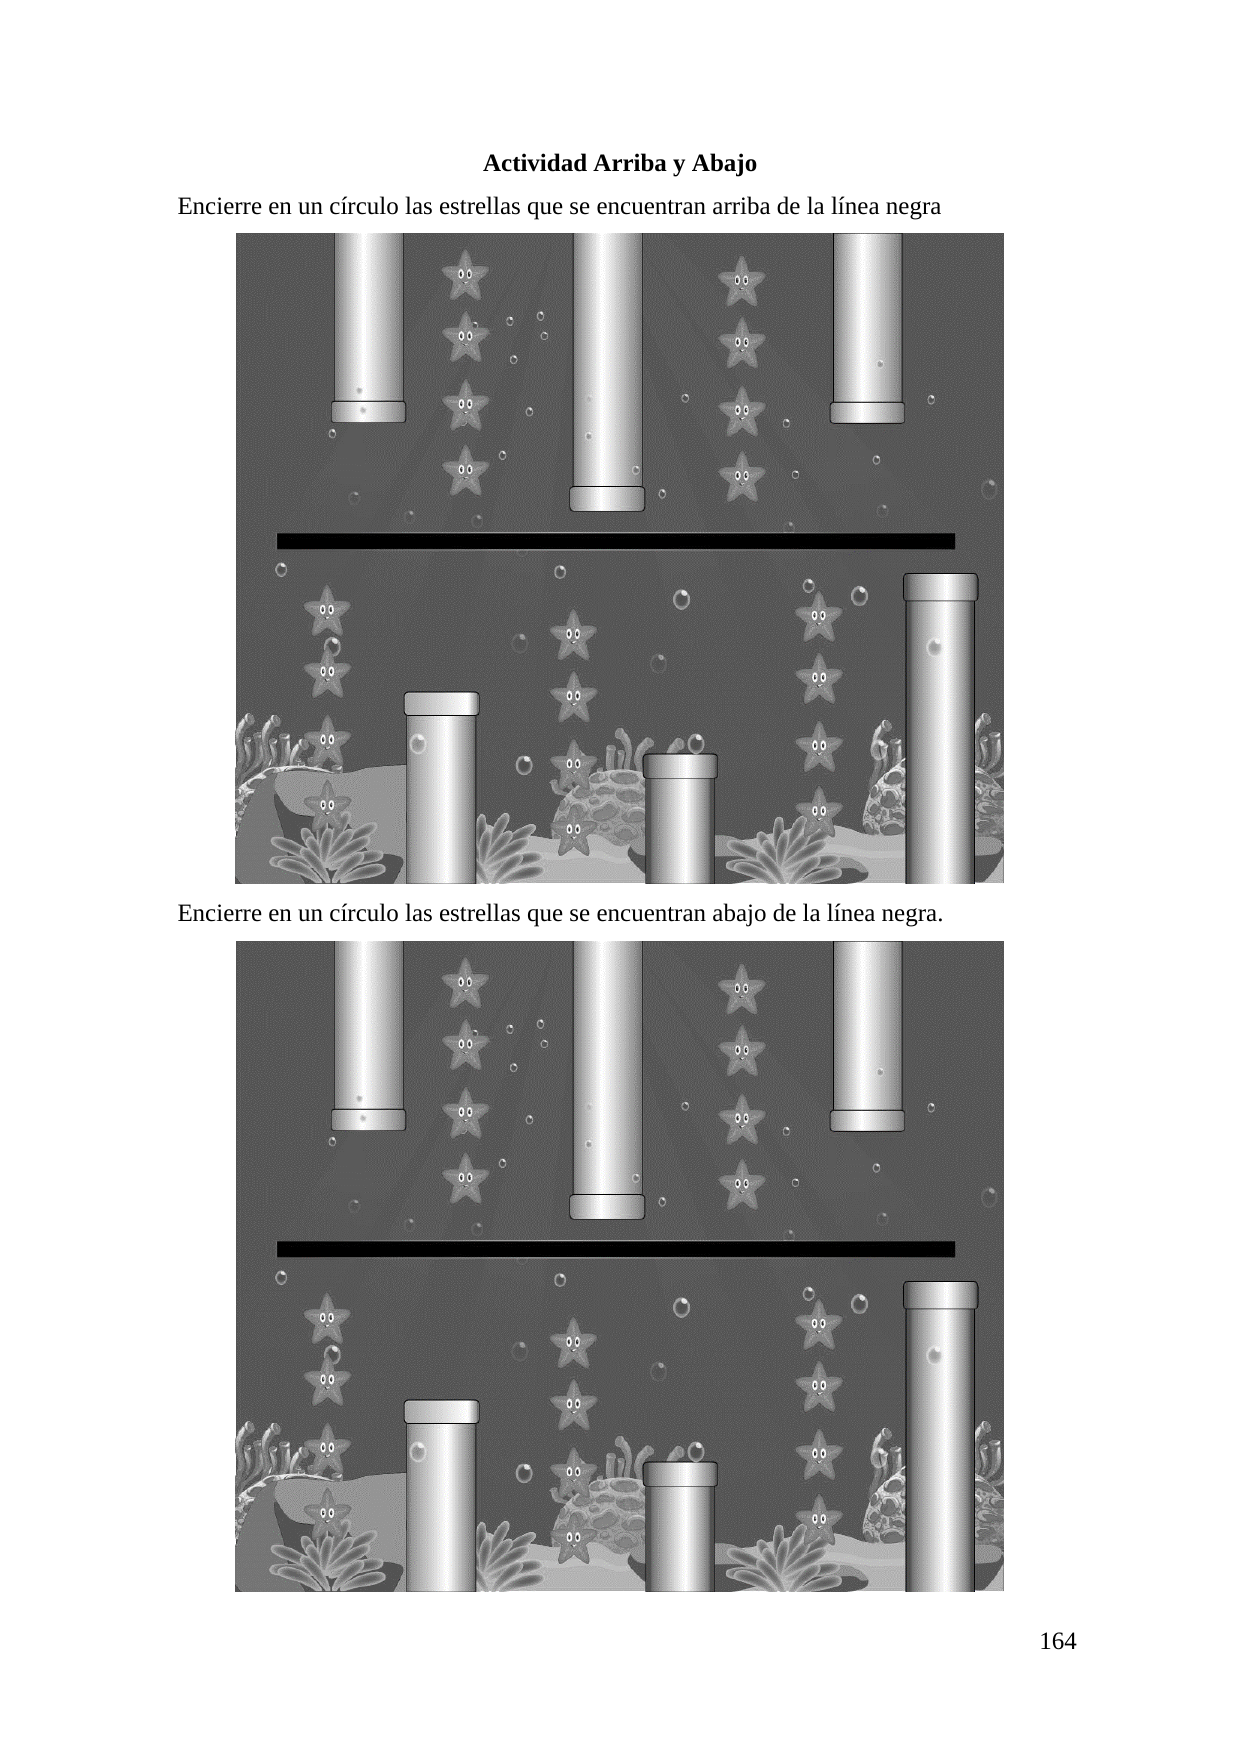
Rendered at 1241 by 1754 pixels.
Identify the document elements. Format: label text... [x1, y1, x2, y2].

text Encierre en un círculo las estrellas que se encuentran abajo de la línea negra. [177, 898, 1063, 927]
picture [235, 233, 1004, 884]
text Encierre en un círculo las estrellas que se encuentran arriba de la línea negra [177, 191, 1063, 219]
picture [235, 941, 1004, 1592]
text Actividad Arriba y Abajo [177, 148, 1063, 176]
